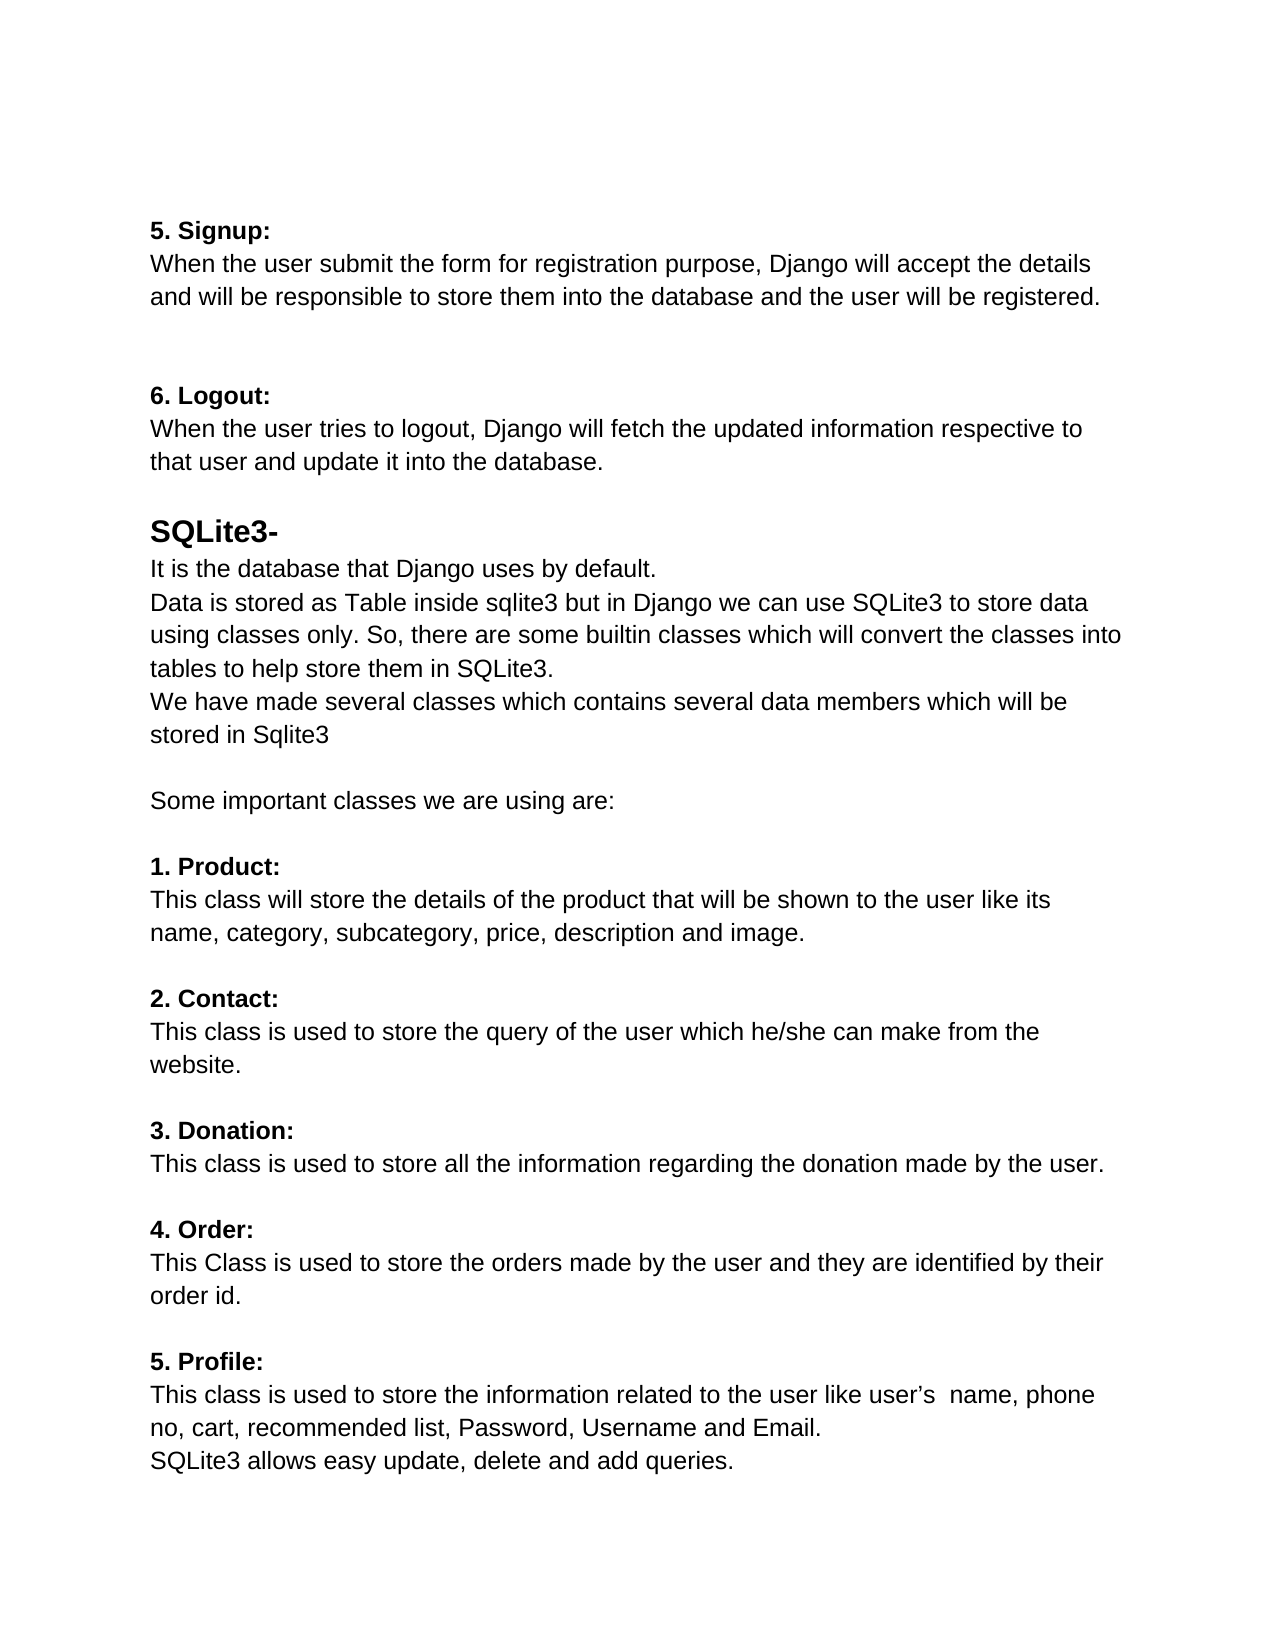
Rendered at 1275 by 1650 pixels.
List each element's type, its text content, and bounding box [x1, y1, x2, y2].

text It is the database that Django uses by default. [150, 554, 1125, 583]
text We have made several classes which contains several data members which will be stored in Sqlite3 [150, 687, 1125, 748]
text When the user submit the form for registration purpose, Django will accept the details and will be responsible to store them into the database and the user will be registered. [150, 249, 1125, 311]
text This Class is used to store the orders made by the user and they are identified by their order id. [150, 1248, 1125, 1310]
text 4. Order: [150, 1215, 1125, 1244]
text 6. Logout: [150, 381, 1125, 410]
text When the user tries to logout, Django will fetch the updated information respective to that user and update it into the database. [150, 414, 1125, 476]
text This class is used to store the information related to the user like user’s name, phone no, cart, recommended list, Password, Username and Email. [150, 1380, 1125, 1442]
text 5. Signup: [150, 216, 1125, 245]
text This class will store the details of the product that will be shown to the user like its name, category, subcategory, price, description and image. [150, 885, 1125, 946]
text 2. Contact: [150, 984, 1125, 1012]
text Some important classes we are using are: [150, 786, 1125, 814]
text SQLite3 allows easy update, delete and add queries. [150, 1446, 1125, 1475]
text 3. Donation: [150, 1116, 1125, 1144]
text This class is used to store the query of the user which he/she can make from the website. [150, 1017, 1125, 1078]
text 5. Profile: [150, 1347, 1125, 1376]
text SQLite3- [150, 513, 1125, 549]
text 1. Product: [150, 852, 1125, 880]
text Data is stored as Table inside sqlite3 but in Django we can use SQLite3 to store data using classes only. So, there are some builtin classes which will convert the classes into tables to help store them in SQLite3. [150, 587, 1125, 682]
text This class is used to store all the information regarding the donation made by the user. [150, 1149, 1125, 1178]
